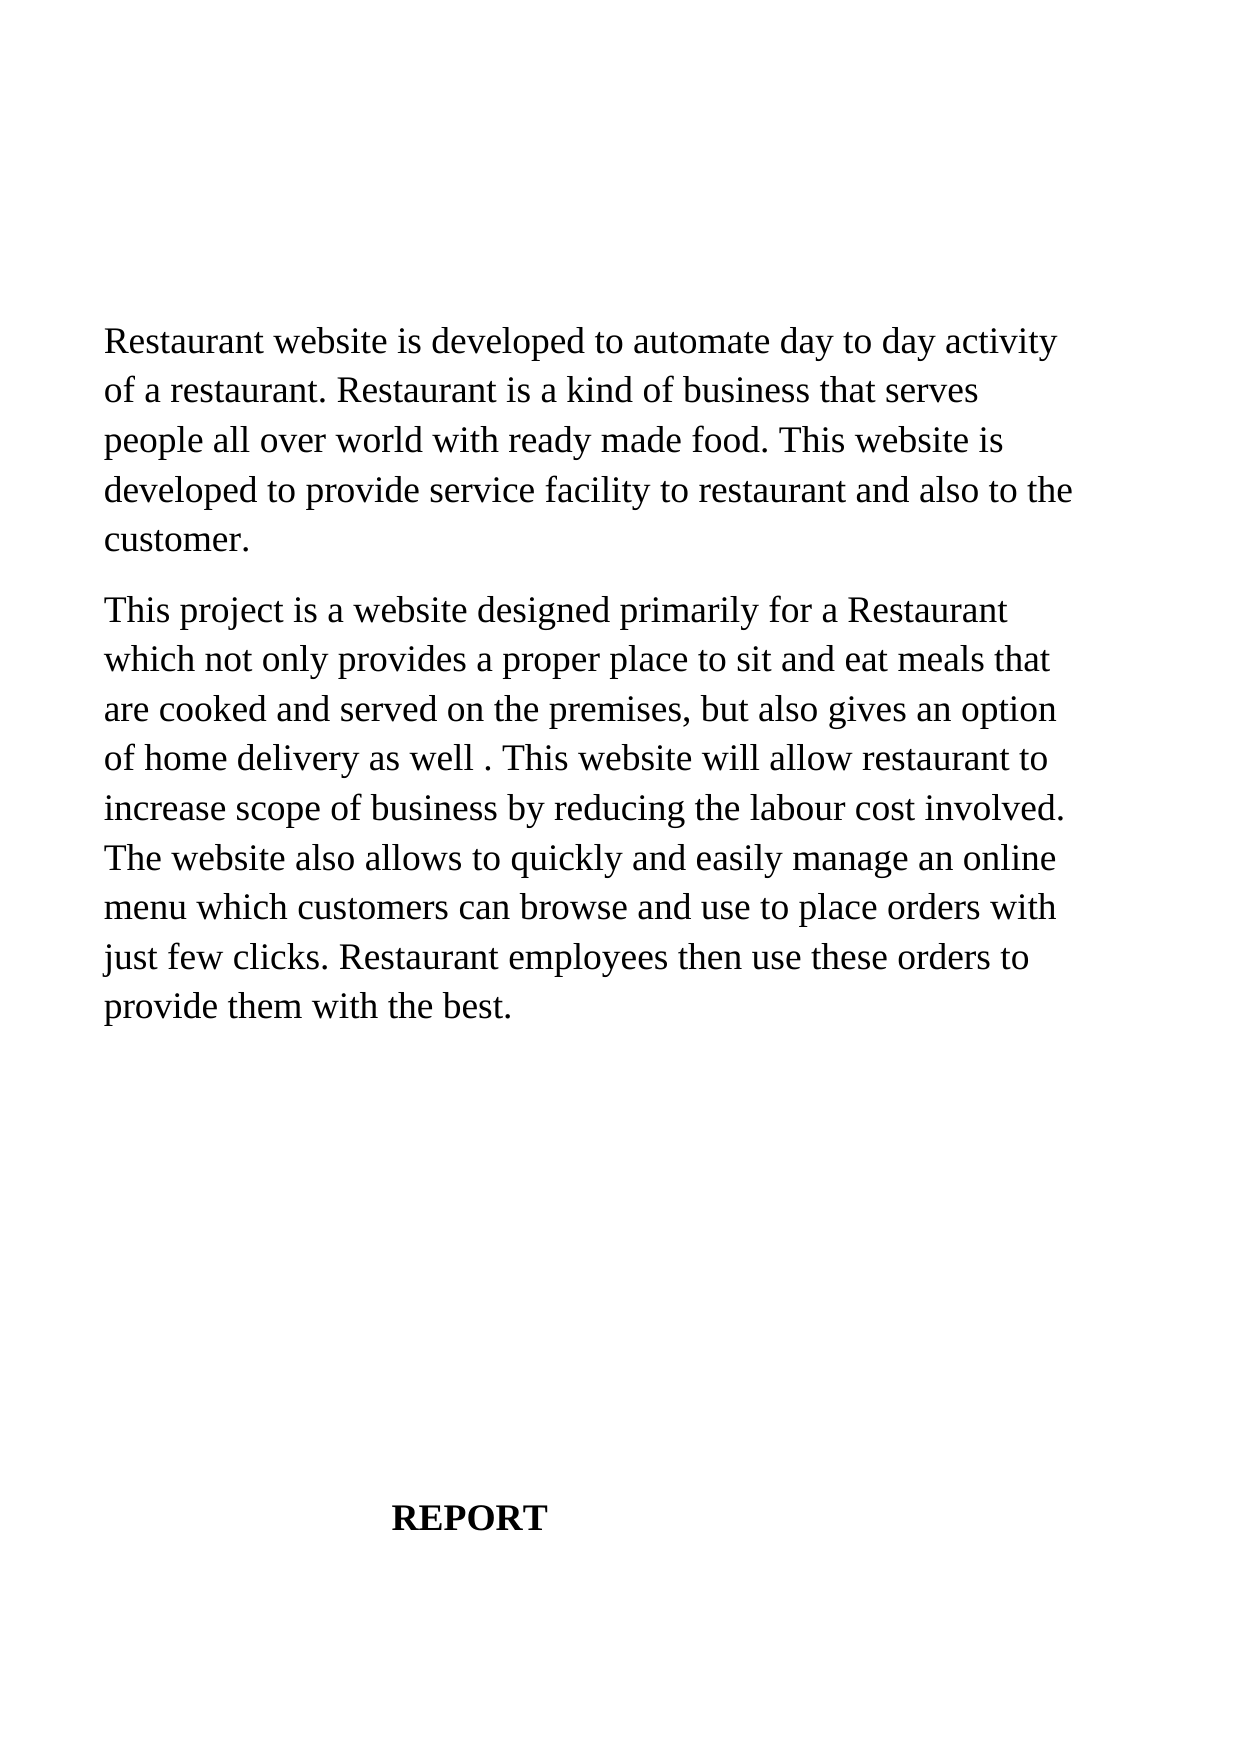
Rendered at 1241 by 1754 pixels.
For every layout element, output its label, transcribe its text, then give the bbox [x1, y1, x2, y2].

text Restaurant website is developed to automate day to day activity of a restaurant. Restaurant is a kind of business that serves people all over world with ready made food. This website is developed to provide service facility to restaurant and also to the customer. [103, 318, 1078, 560]
text This project is a website designed primarily for a Restaurant which not only provides a proper place to sit and eat meals that are cooked and served on the premises, but also gives an option of home delivery as well . This website will allow restaurant to increase scope of business by reducing the labour cost involved. The website also allows to quickly and easily manage an online menu which customers can browse and use to place orders with just few clicks. Restaurant employees then use these orders to provide them with the best. [103, 587, 1078, 1027]
text REPORT [103, 1495, 1078, 1538]
